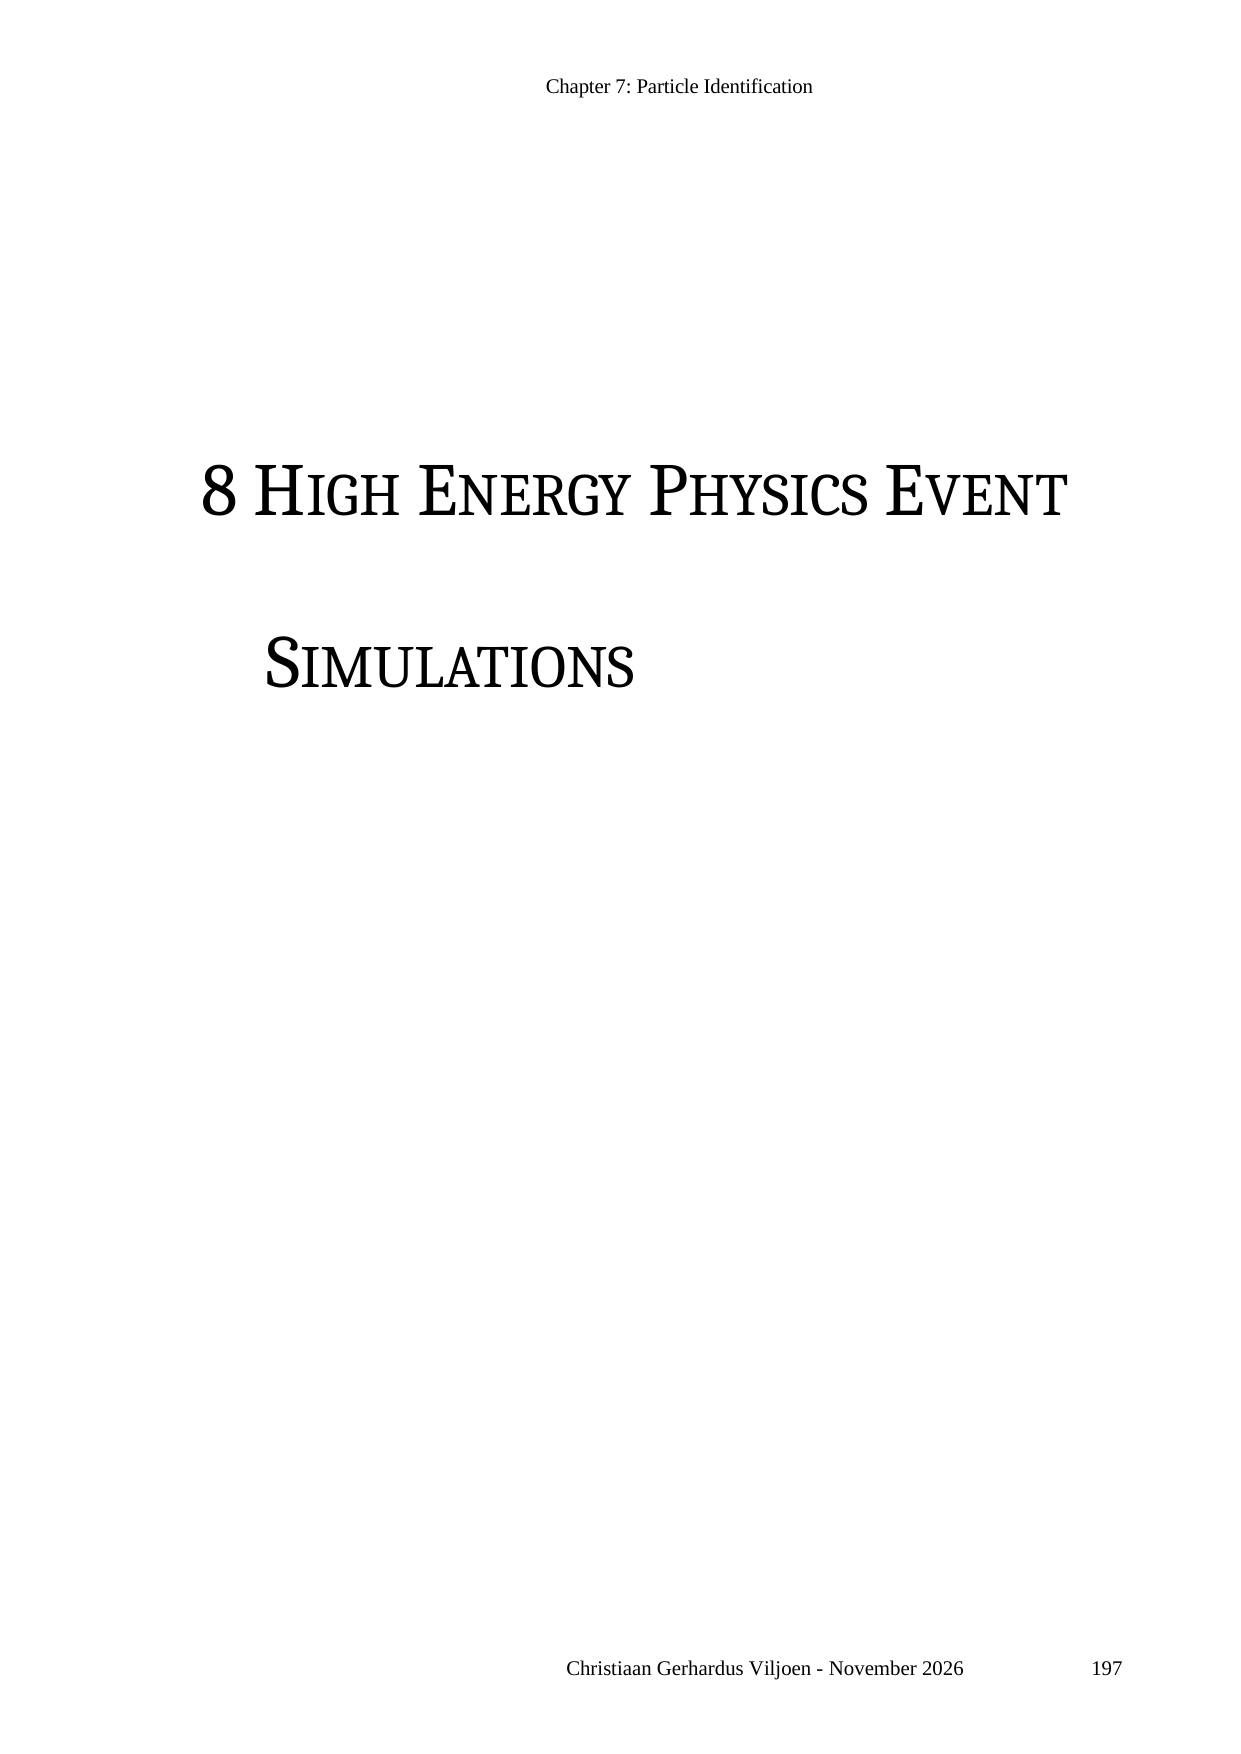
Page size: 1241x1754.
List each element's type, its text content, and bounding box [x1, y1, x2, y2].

subtitle High Energy Physics Event Simulations [201, 448, 1122, 707]
